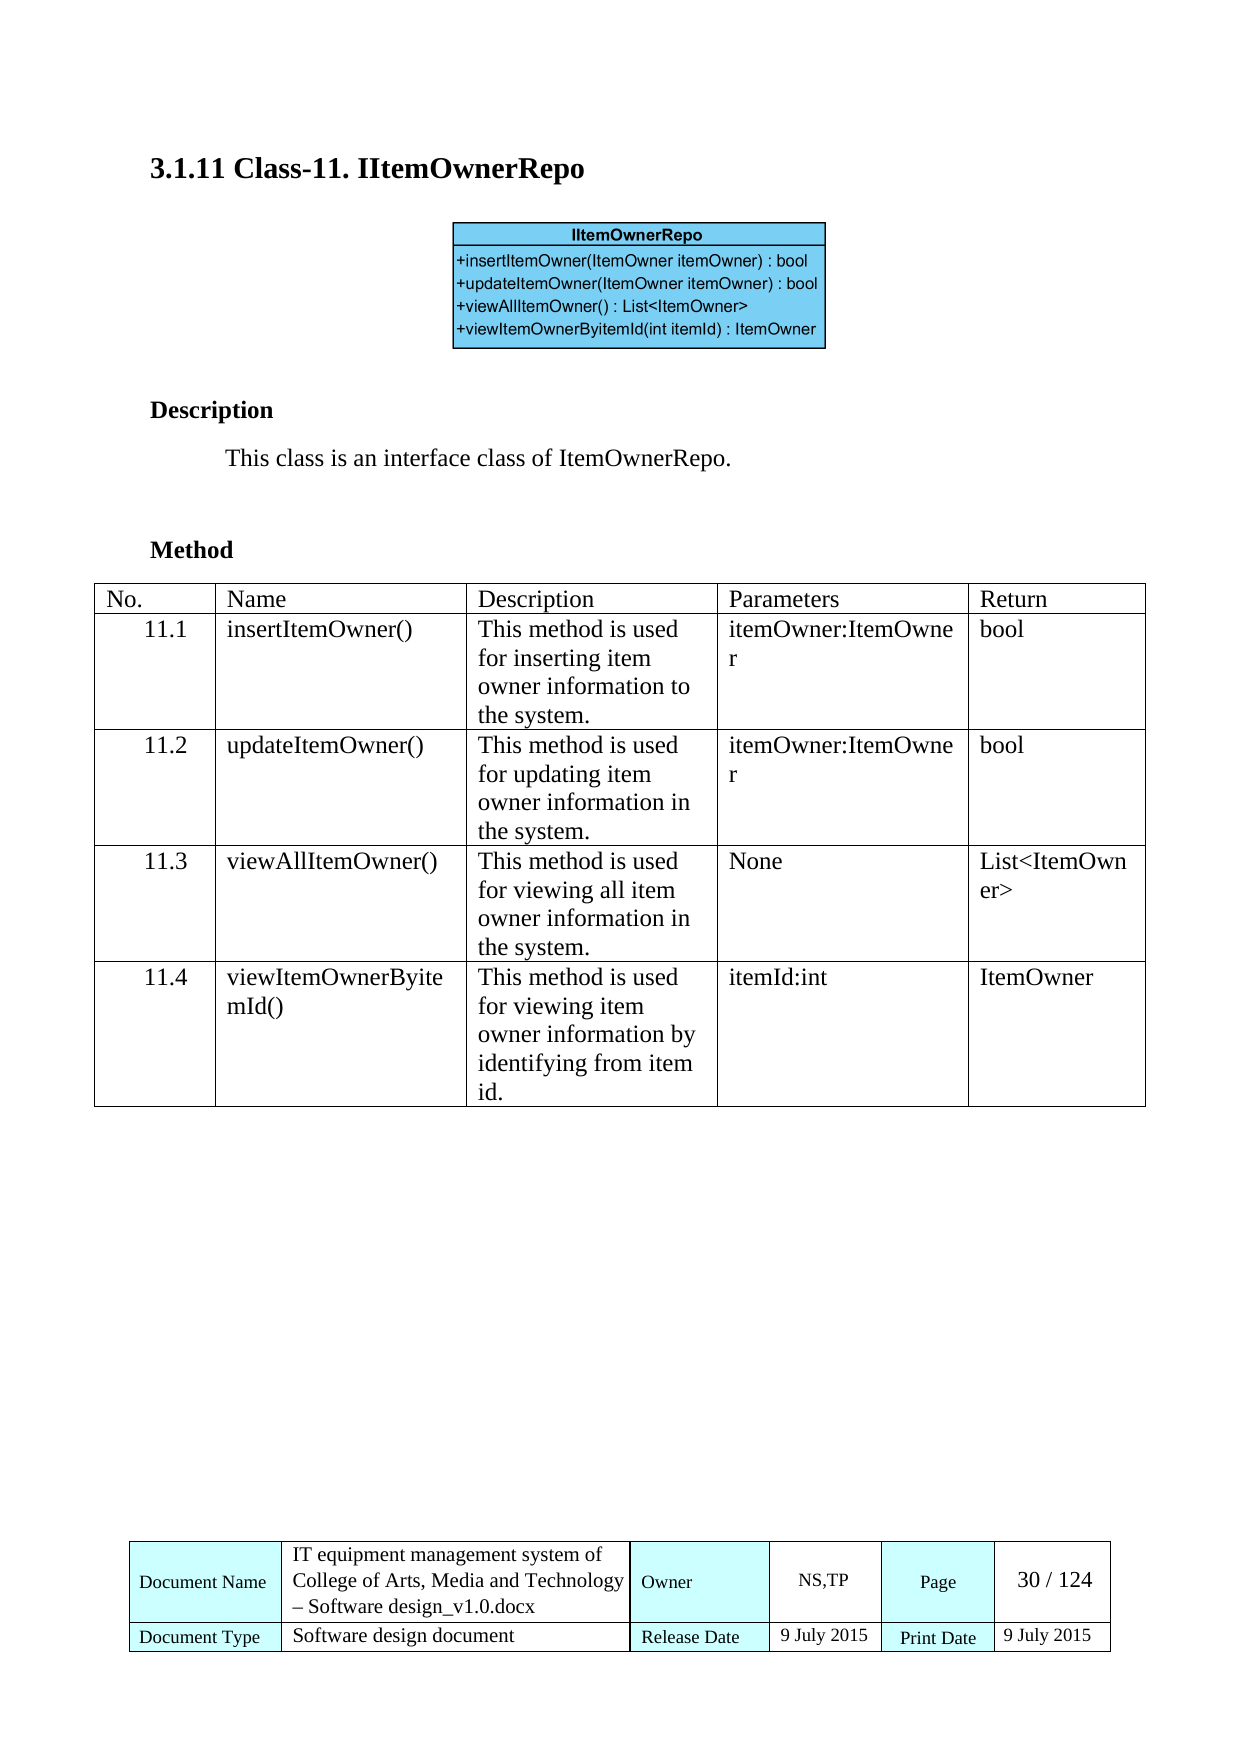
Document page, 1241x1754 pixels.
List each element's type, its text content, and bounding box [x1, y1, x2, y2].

table_cell [95, 846, 215, 961]
table_header Return [969, 584, 1145, 613]
picture [450, 219, 831, 354]
table_cell None [718, 846, 968, 961]
table_header Name [216, 584, 466, 613]
table_header Description [467, 584, 717, 613]
table_cell itemOwner:ItemOwner [718, 614, 968, 729]
table_cell itemId:int [718, 962, 968, 1106]
table_cell This method is used for viewing all item owner information in the system. [467, 846, 717, 961]
table_cell bool [969, 730, 1145, 845]
table_cell updateItemOwner() [216, 730, 466, 845]
table_cell [95, 730, 215, 845]
table_cell viewAllItemOwner() [216, 846, 466, 961]
table_cell itemOwner:ItemOwner [718, 730, 968, 845]
table_cell bool [969, 614, 1145, 729]
table_header No. [95, 584, 215, 613]
table_cell ItemOwner [969, 962, 1145, 1106]
table_cell [95, 962, 215, 1106]
table_header Parameters [718, 584, 968, 613]
table_cell This method is used for inserting item owner information to the system. [467, 614, 717, 729]
text Method [150, 535, 1090, 564]
text Description [150, 395, 1090, 424]
table_cell insertItemOwner() [216, 614, 466, 729]
table_cell viewItemOwnerByitemId() [216, 962, 466, 1106]
table_cell This method is used for viewing item owner information by identifying from item id. [467, 962, 717, 1106]
text This class is an interface class of ItemOwnerRepo. [150, 443, 1090, 471]
text 3.1.11 Class-11. IItemOwnerRepo [150, 150, 1090, 185]
table_cell List<ItemOwner> [969, 846, 1145, 961]
table_cell This method is used for updating item owner information in the system. [467, 730, 717, 845]
table_cell [95, 614, 215, 729]
